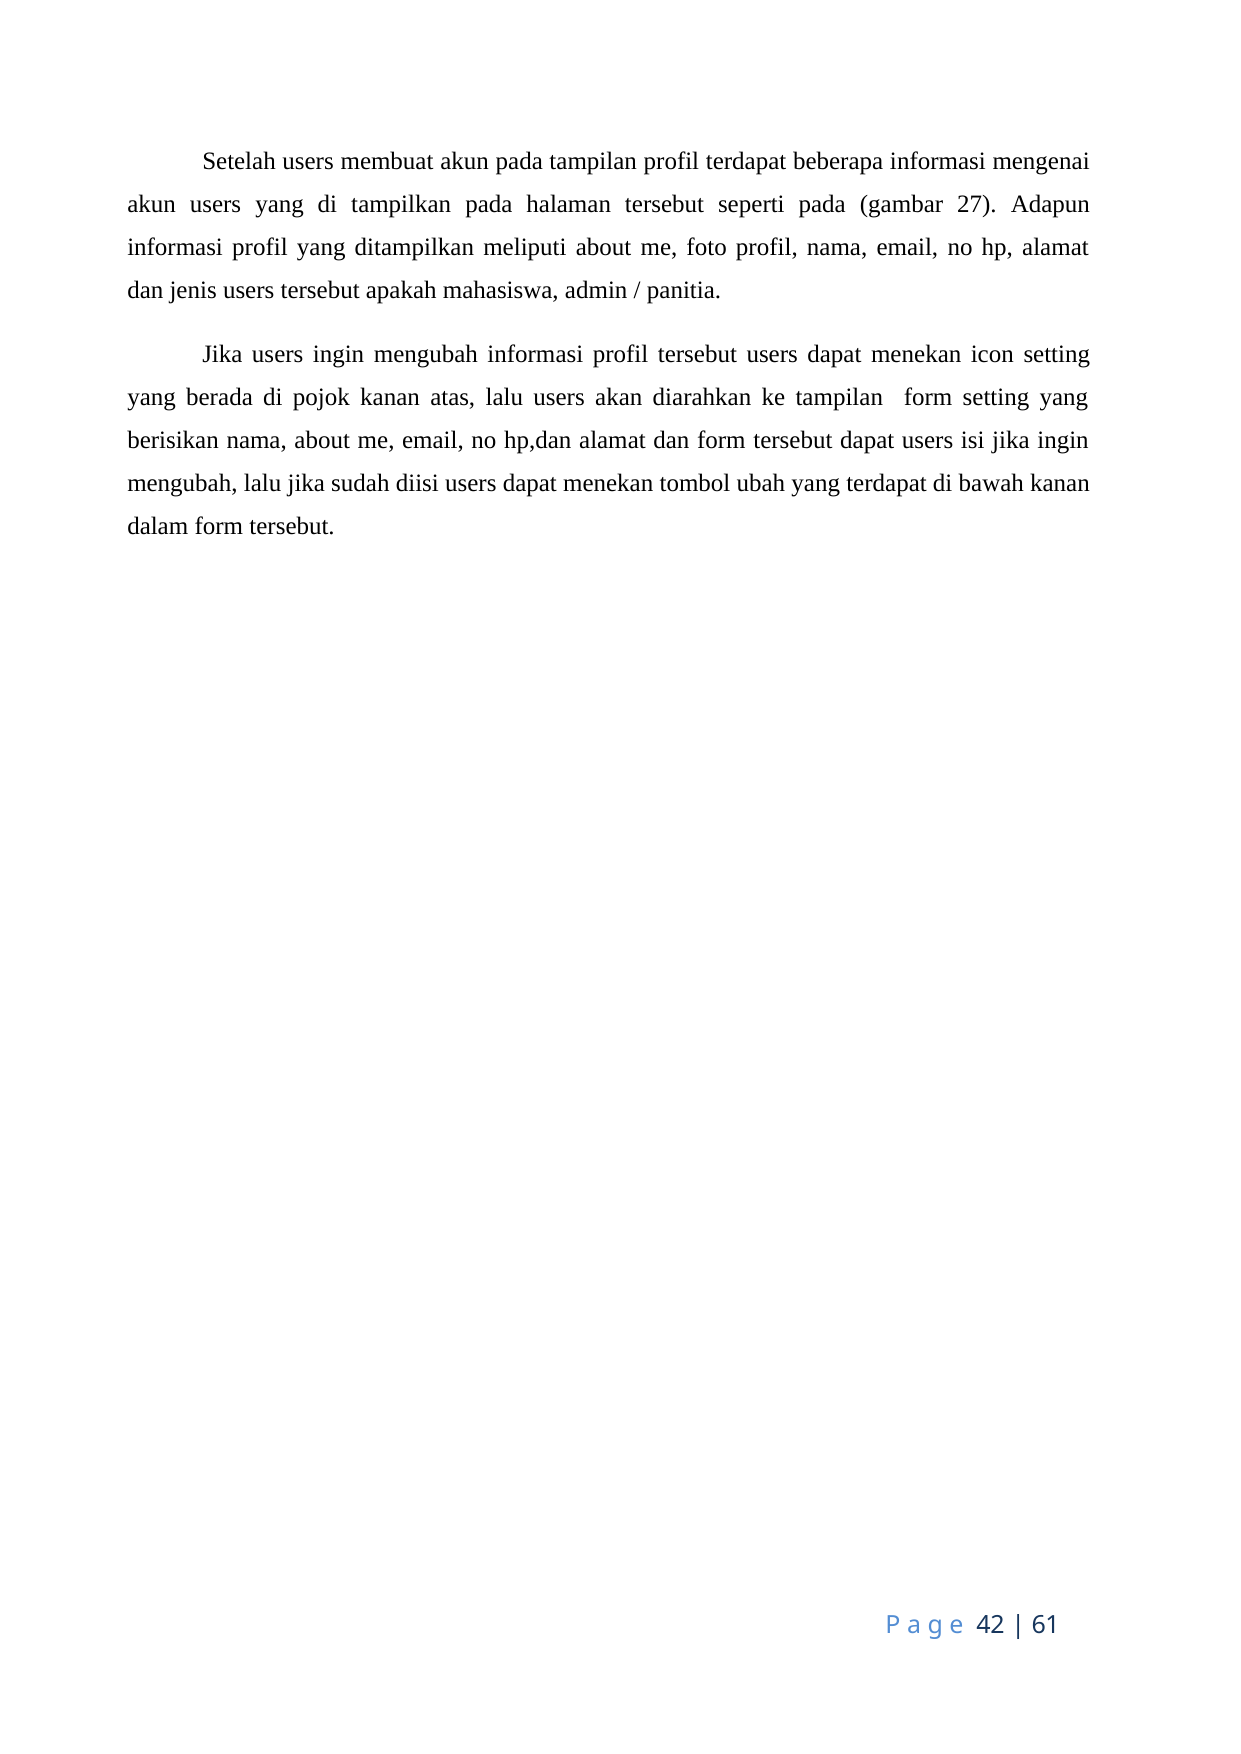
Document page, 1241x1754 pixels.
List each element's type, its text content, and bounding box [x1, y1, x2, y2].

text Setelah users membuat akun pada tampilan profil terdapat beberapa informasi mengenai akun users yang di tampilkan pada halaman tersebut seperti pada (gambar 27). Adapun informasi profil yang ditampilkan meliputi about me, foto profil, nama, email, no hp, alamat dan jenis users tersebut apakah mahasiswa, admin / panitia. [127, 146, 1091, 304]
text Jika users ingin mengubah informasi profil tersebut users dapat menekan icon setting yang berada di pojok kanan atas, lalu users akan diarahkan ke tampilan form setting yang berisikan nama, about me, email, no hp,dan alamat dan form tersebut dapat users isi jika ingin mengubah, lalu jika sudah diisi users dapat menekan tombol ubah yang terdapat di bawah kanan dalam form tersebut. [127, 339, 1091, 540]
